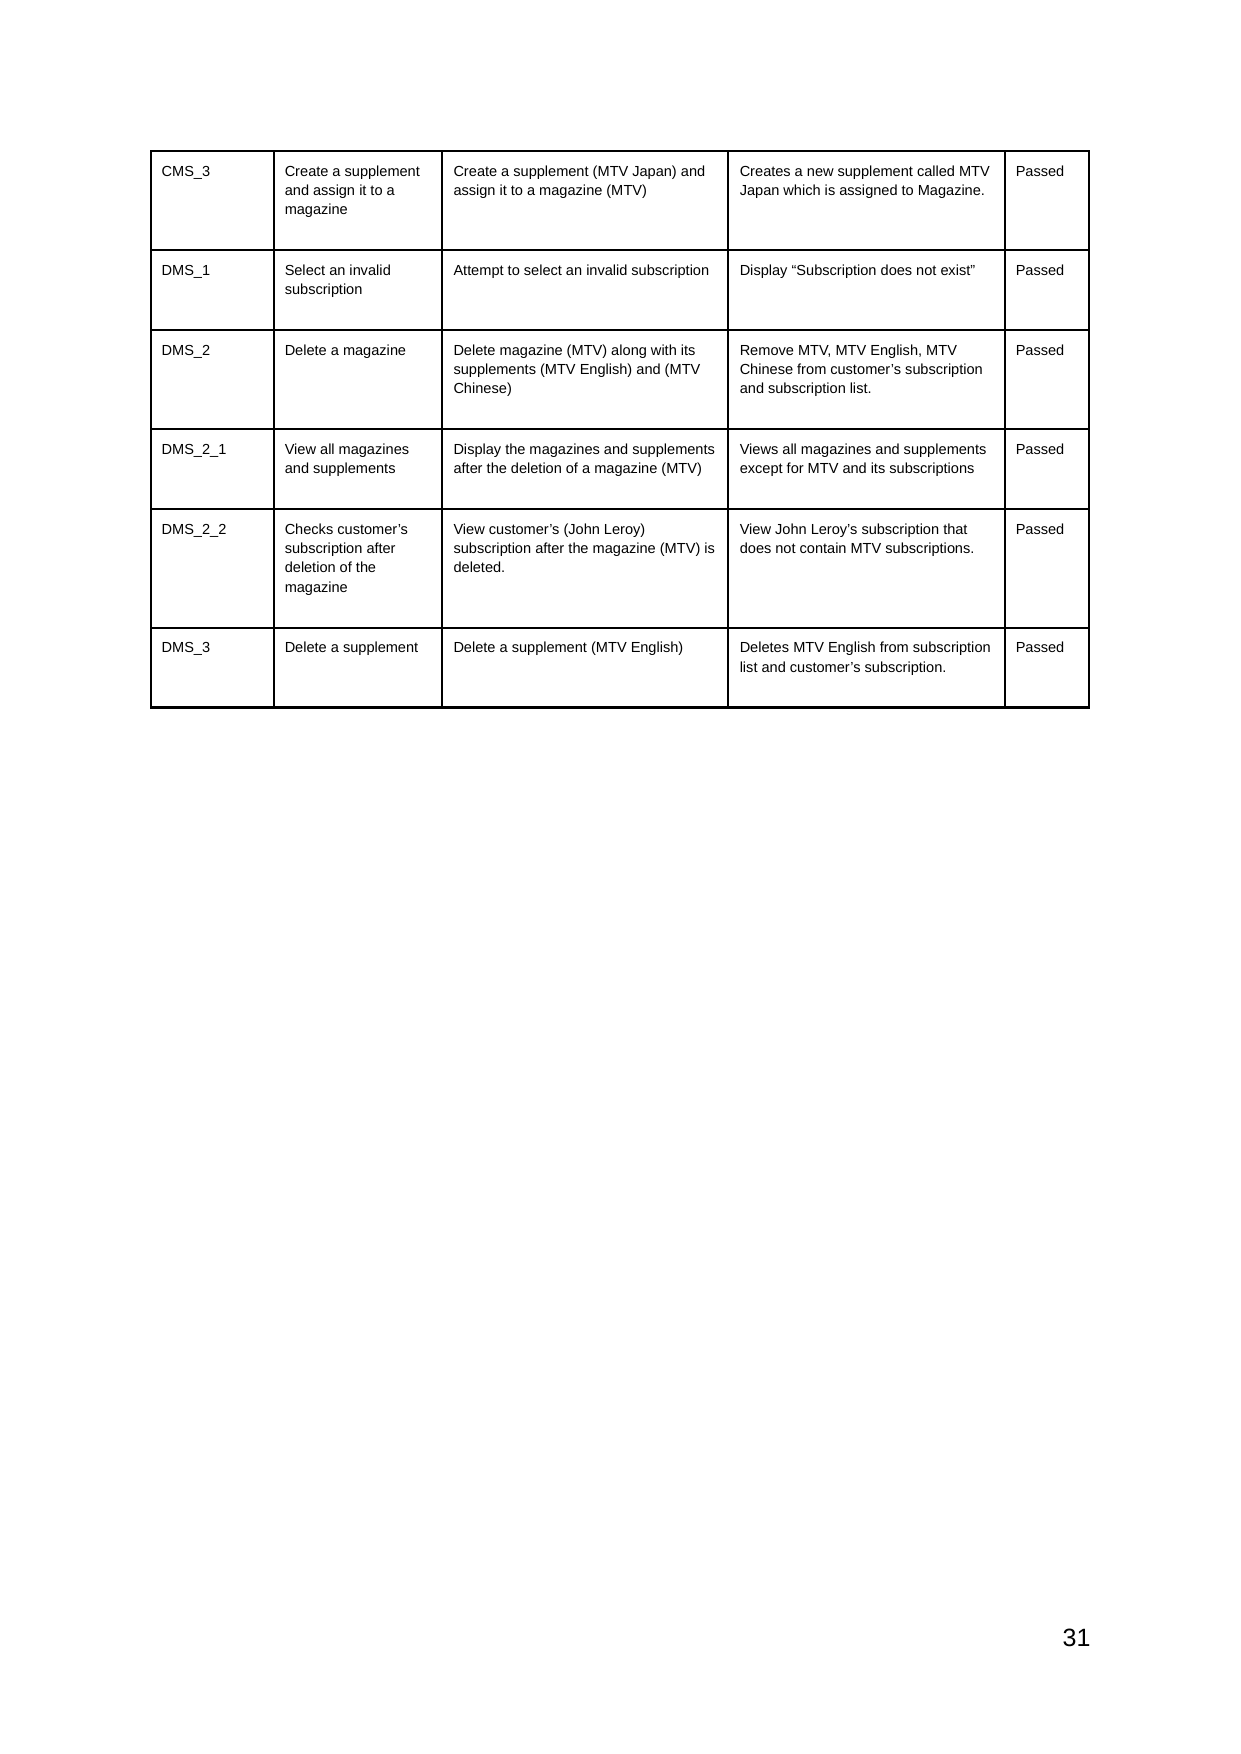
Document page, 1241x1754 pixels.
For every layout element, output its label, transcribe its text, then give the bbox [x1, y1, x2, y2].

table_cell Select an invalid subscription [275, 251, 441, 329]
table_cell Delete magazine (MTV) along with its supplements (MTV English) and (MTV Chinese) [443, 331, 727, 428]
table_cell Create a supplement (MTV Japan) and assign it to a magazine (MTV) [443, 152, 727, 249]
table_cell Passed [1006, 152, 1088, 249]
table_cell Passed [1006, 510, 1088, 627]
table_cell Passed [1006, 629, 1088, 706]
table_cell Views all magazines and supplements except for MTV and its subscriptions [729, 430, 1004, 508]
table_cell Display the magazines and supplements after the deletion of a magazine (MTV) [443, 430, 727, 508]
table_cell DMS_2_2 [152, 510, 273, 627]
table_cell DMS_1 [152, 251, 273, 329]
table_cell Creates a new supplement called MTV Japan which is assigned to Magazine. [729, 152, 1004, 249]
table_cell Attempt to select an invalid subscription [443, 251, 727, 329]
table_cell Delete a supplement [275, 629, 441, 706]
table_cell View John Leroy’s subscription that does not contain MTV subscriptions. [729, 510, 1004, 627]
table_cell DMS_2_1 [152, 430, 273, 508]
table_cell DMS_3 [152, 629, 273, 706]
table_cell Create a supplement and assign it to a magazine [275, 152, 441, 249]
table_cell Deletes MTV English from subscription list and customer’s subscription. [729, 629, 1004, 706]
table_cell CMS_3 [152, 152, 273, 249]
table_cell View all magazines and supplements [275, 430, 441, 508]
table_cell Checks customer’s subscription after deletion of the magazine [275, 510, 441, 627]
table_cell Delete a supplement (MTV English) [443, 629, 727, 706]
table_cell View customer’s (John Leroy) subscription after the magazine (MTV) is deleted. [443, 510, 727, 627]
table_cell Passed [1006, 251, 1088, 329]
table_cell Display “Subscription does not exist” [729, 251, 1004, 329]
table_cell Delete a magazine [275, 331, 441, 428]
table_cell Remove MTV, MTV English, MTV Chinese from customer’s subscription and subscription list. [729, 331, 1004, 428]
table_cell Passed [1006, 430, 1088, 508]
table_cell Passed [1006, 331, 1088, 428]
table_cell DMS_2 [152, 331, 273, 428]
